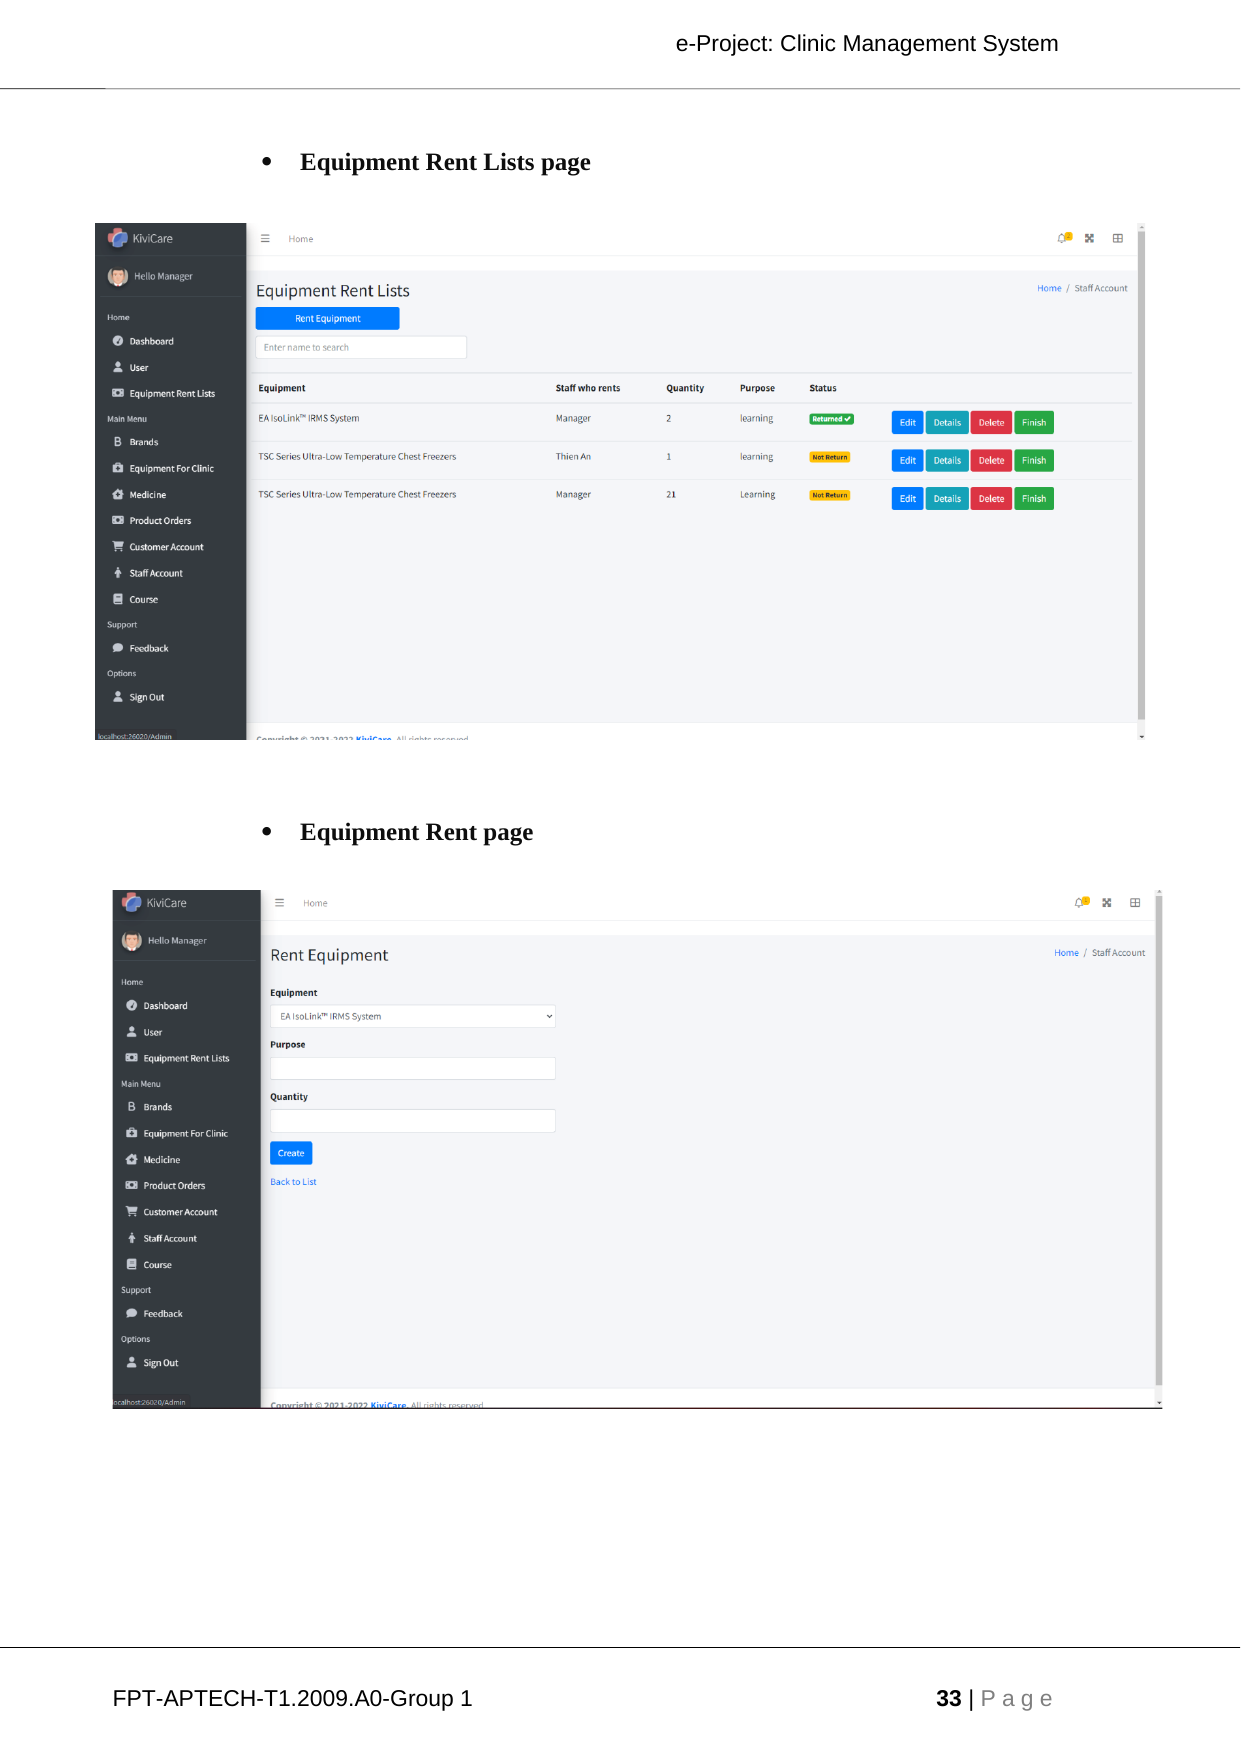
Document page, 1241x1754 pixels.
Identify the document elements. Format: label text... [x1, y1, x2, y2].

list Equipment Rent page [262, 817, 1162, 846]
picture [95, 223, 1146, 740]
picture [112, 890, 1163, 1409]
list Equipment Rent Lists page [262, 147, 1162, 176]
